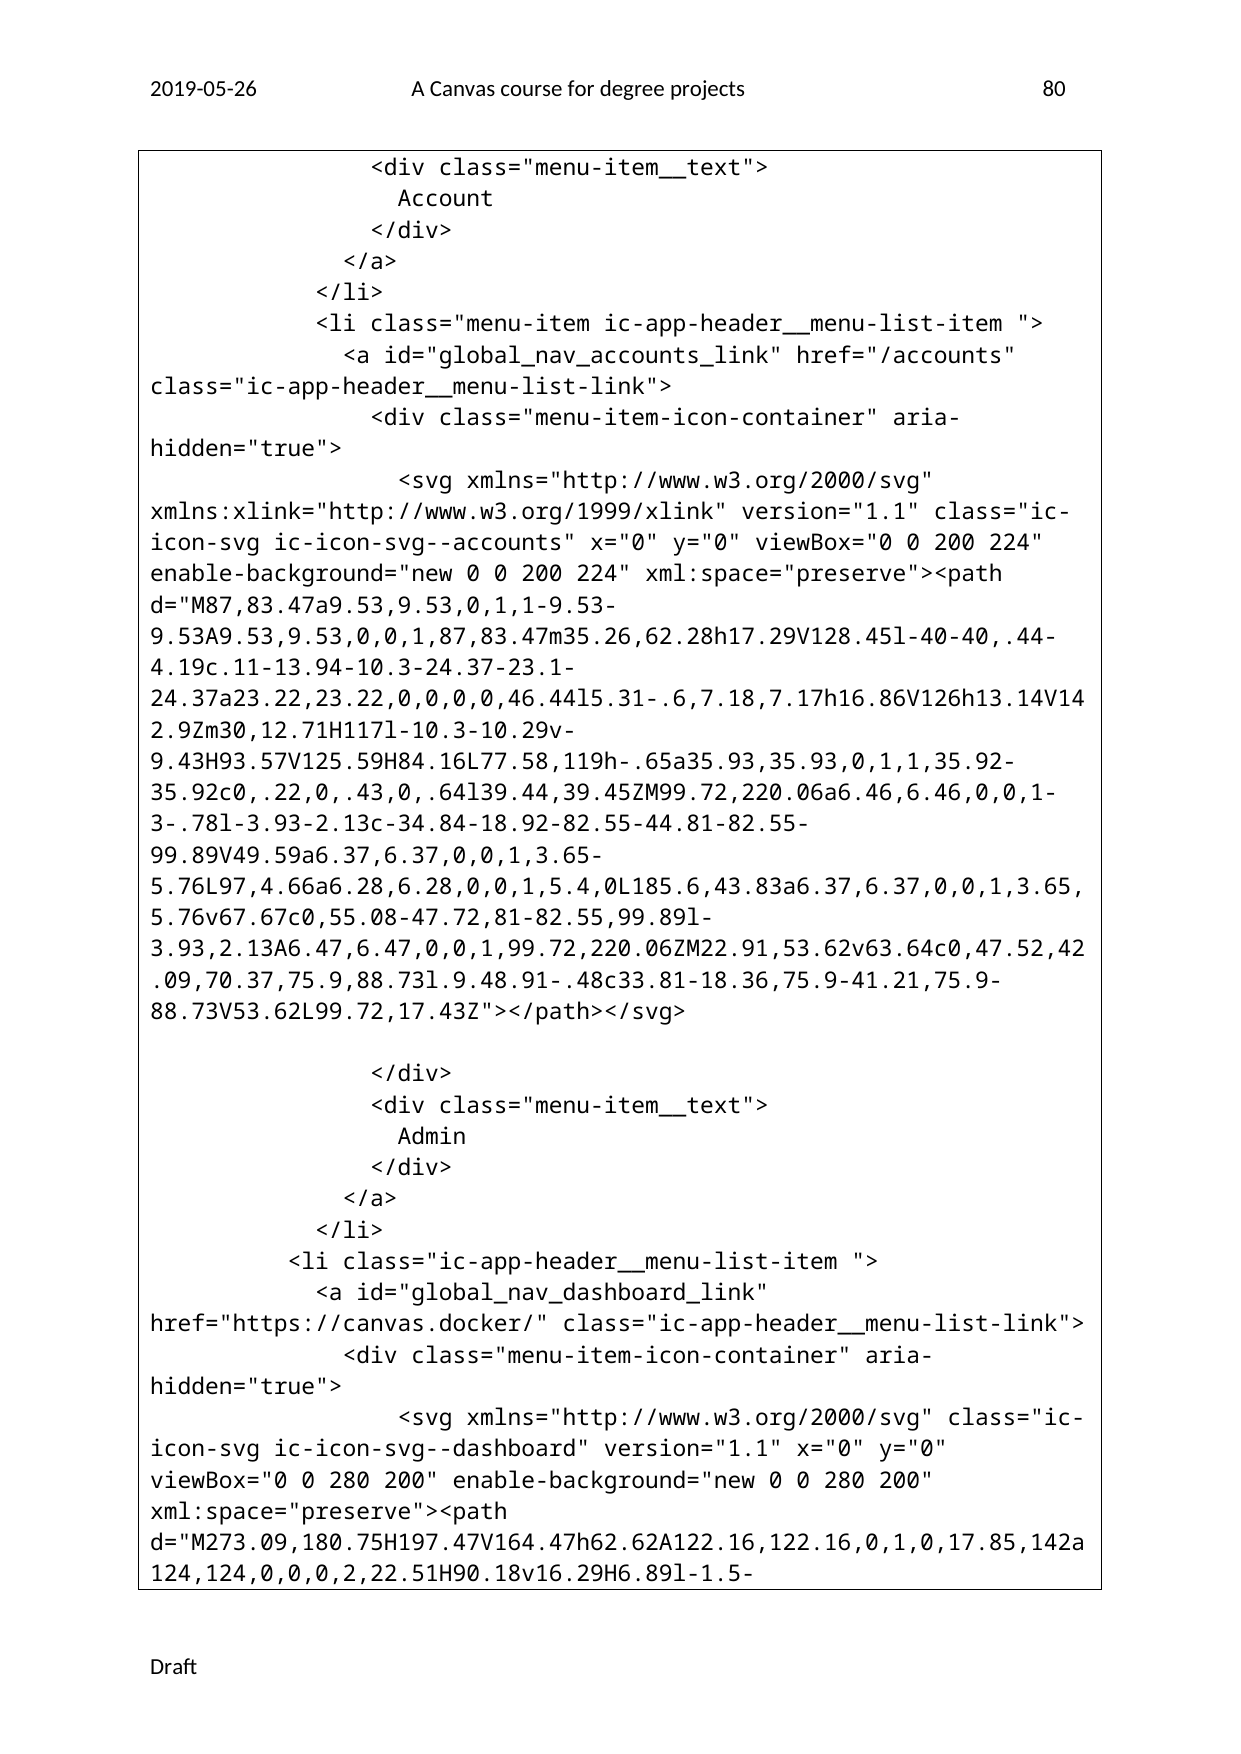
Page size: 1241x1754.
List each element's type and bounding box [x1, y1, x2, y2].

table_header [139, 151, 1101, 1588]
